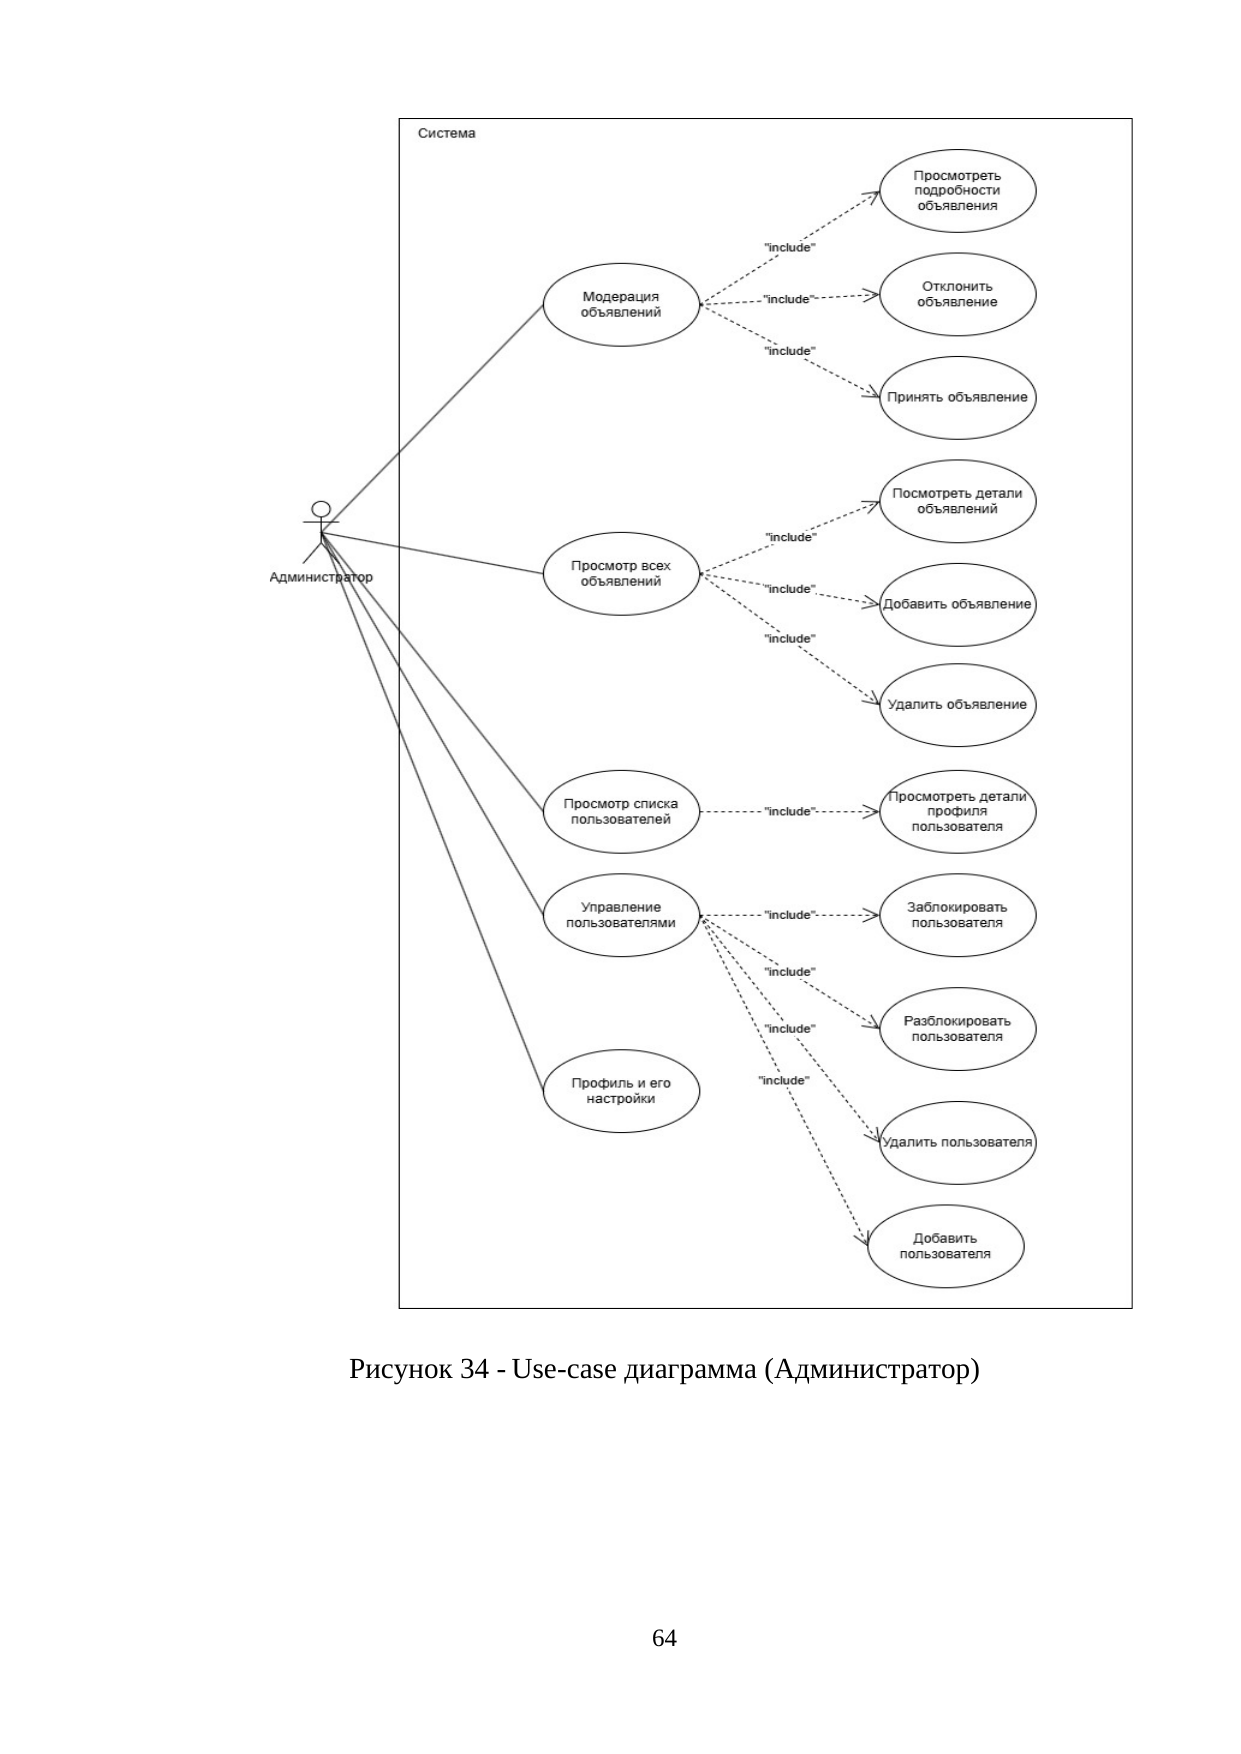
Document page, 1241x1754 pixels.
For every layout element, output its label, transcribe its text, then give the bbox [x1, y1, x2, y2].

text Use-case диаграмма (Администратор) [177, 1351, 1152, 1384]
picture [269, 118, 1133, 1309]
